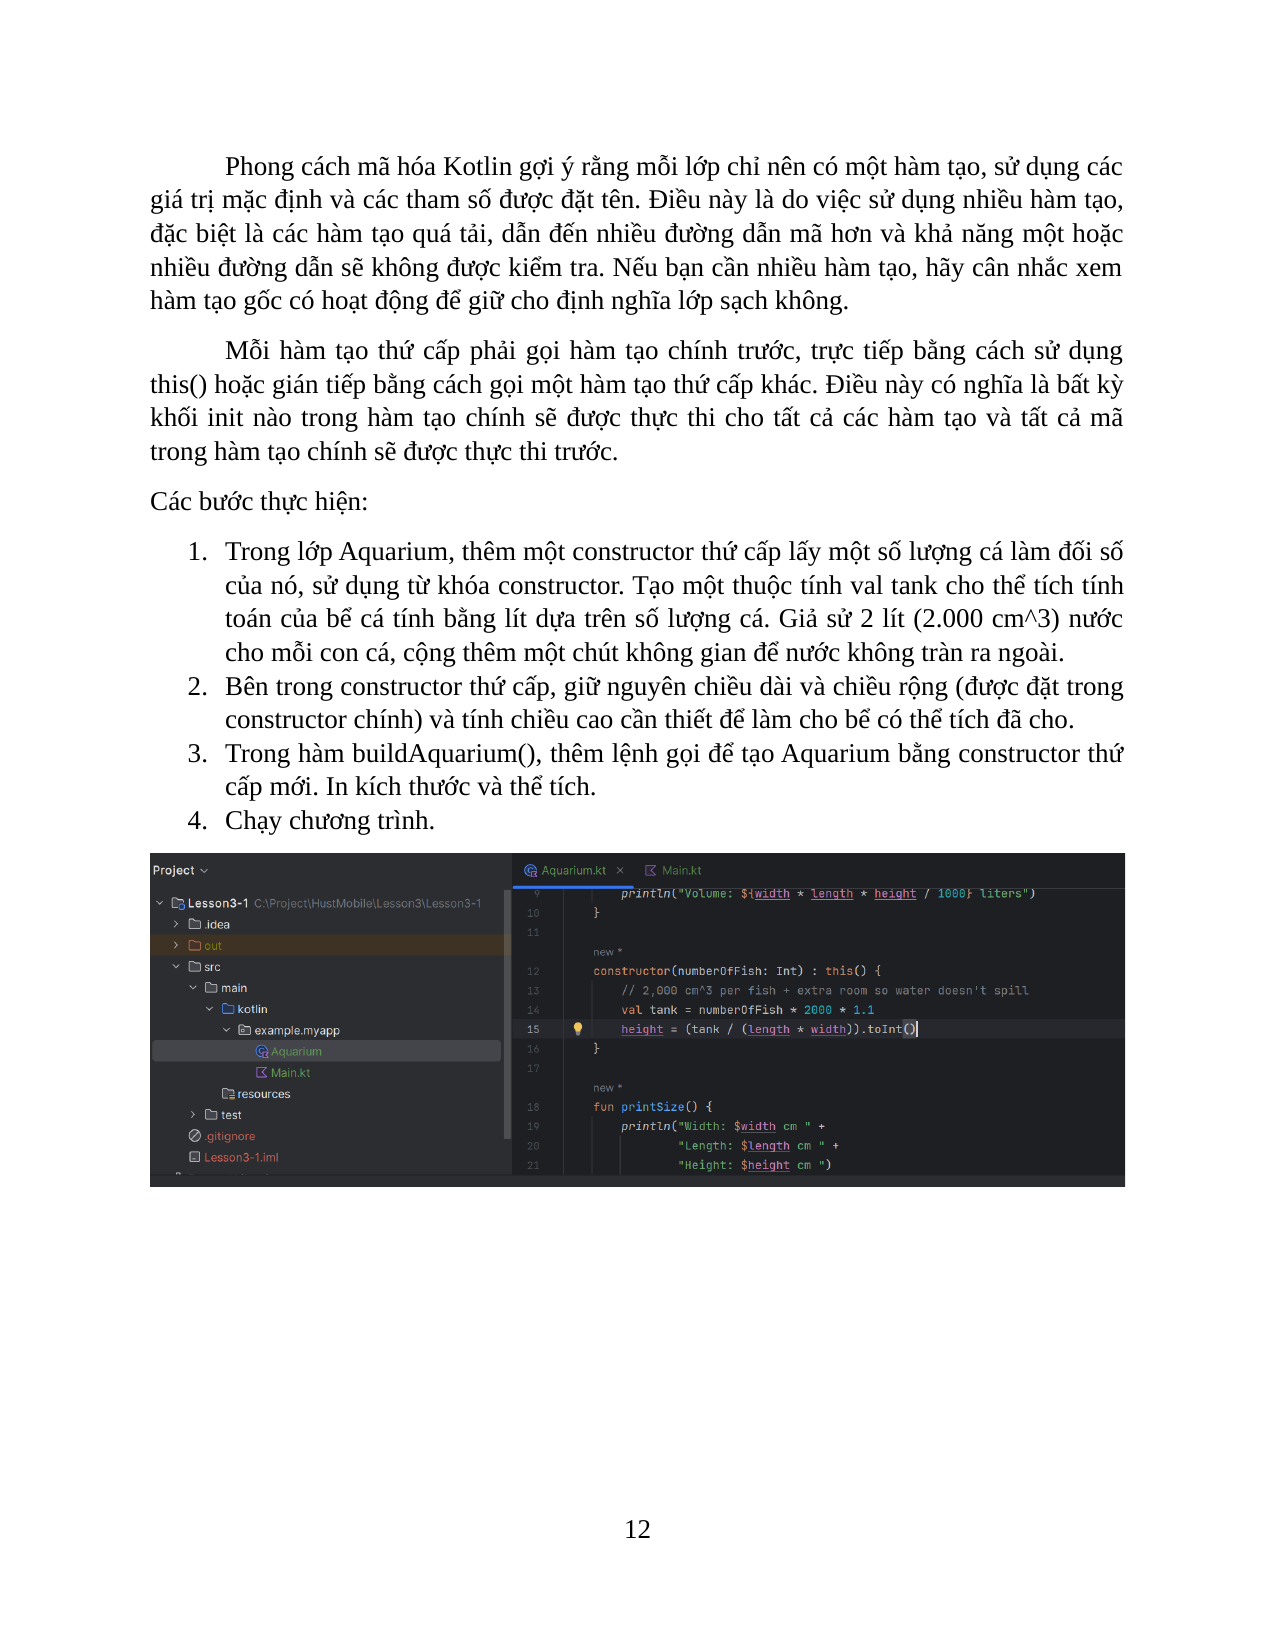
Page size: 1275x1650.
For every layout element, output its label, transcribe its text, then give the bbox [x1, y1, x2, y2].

list Bên trong constructor thứ cấp, giữ nguyên chiều dài và chiều rộng (được đặt trong constructor chính) và tính chiều cao cần thiết để làm cho bể có thể tích đã cho. [187, 669, 1125, 734]
text Các bước thực hiện: [150, 485, 1125, 516]
list Trong lớp Aquarium, thêm một constructor thứ cấp lấy một số lượng cá làm đối số của nó, sử dụng từ khóa constructor. Tạo một thuộc tính val tank cho thể tích tính toán của bể cá tính bằng lít dựa trên số lượng cá. Giả sử 2 lít (2.000 cm^3) nước cho mỗi con cá, cộng thêm một chút không gian để nước không tràn ra ngoài. [187, 535, 1125, 667]
picture [150, 853, 1125, 1187]
list Trong hàm buildAquarium(), thêm lệnh gọi để tạo Aquarium bằng constructor thứ cấp mới. In kích thước và thể tích. [187, 737, 1125, 801]
text Mỗi hàm tạo thứ cấp phải gọi hàm tạo chính trước, trực tiếp bằng cách sử dụng this() hoặc gián tiếp bằng cách gọi một hàm tạo thứ cấp khác. Điều này có nghĩa là bất kỳ khối init nào trong hàm tạo chính sẽ được thực thi cho tất cả các hàm tạo và tất cả mã trong hàm tạo chính sẽ được thực thi trước. [150, 334, 1125, 466]
list Chạy chương trình. [187, 804, 1125, 835]
text Phong cách mã hóa Kotlin gợi ý rằng mỗi lớp chỉ nên có một hàm tạo, sử dụng các giá trị mặc định và các tham số được đặt tên. Điều này là do việc sử dụng nhiều hàm tạo, đặc biệt là các hàm tạo quá tải, dẫn đến nhiều đường dẫn mã hơn và khả năng một hoặc nhiều đường dẫn sẽ không được kiểm tra. Nếu bạn cần nhiều hàm tạo, hãy cân nhắc xem hàm tạo gốc có hoạt động để giữ cho định nghĩa lớp sạch không. [150, 150, 1125, 315]
